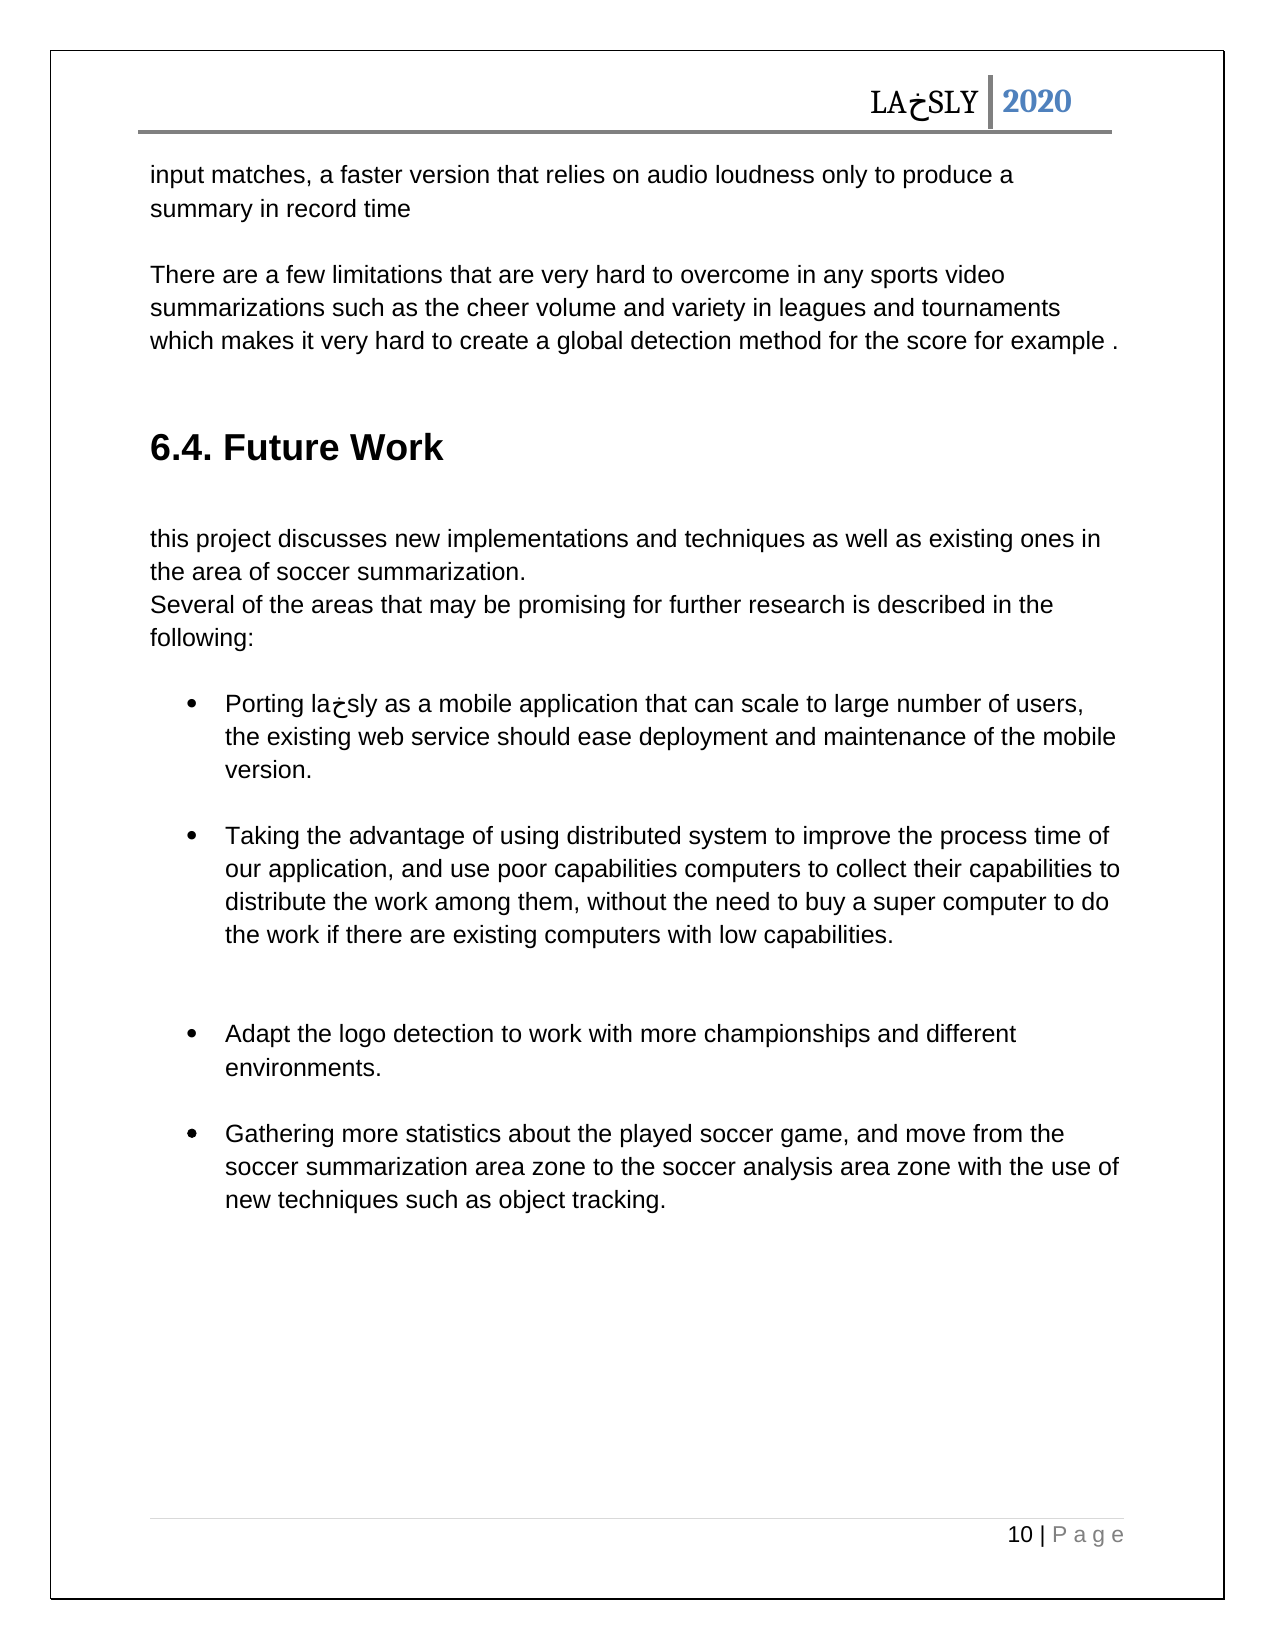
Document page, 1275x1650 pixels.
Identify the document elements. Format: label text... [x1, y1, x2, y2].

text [150, 161, 1124, 222]
list Gathering more statistics about the played soccer game, and move from the soccer summarization area zone to the soccer analysis area zone with the use of new techniques such as object tracking. [187, 1118, 1124, 1213]
list Adapt the logo detection to work with more championships and different environments. [187, 1019, 1124, 1081]
text this project discusses new implementations and techniques as well as existing ones in the area of soccer summarization. [150, 524, 1124, 586]
list Taking the advantage of using distributed system to improve the process time of our application, and use poor capabilities computers to collect their capabilities to distribute the work among them, without the need to buy a super computer to do the work if there are existing computers with low capabilities. [187, 821, 1124, 949]
list Porting laخsly as a mobile application that can scale to large number of users, the existing web service should ease deployment and maintenance of the mobile version. [187, 689, 1124, 784]
text There are a few limitations that are very hard to overcome in any sports video summarizations such as the cheer volume and variety in leagues and tournaments which makes it very hard to create a global detection method for the score for example . [150, 259, 1124, 354]
text Several of the areas that may be promising for further research is described in the following: [150, 590, 1124, 652]
text 6.4. Future Work [150, 425, 1124, 468]
